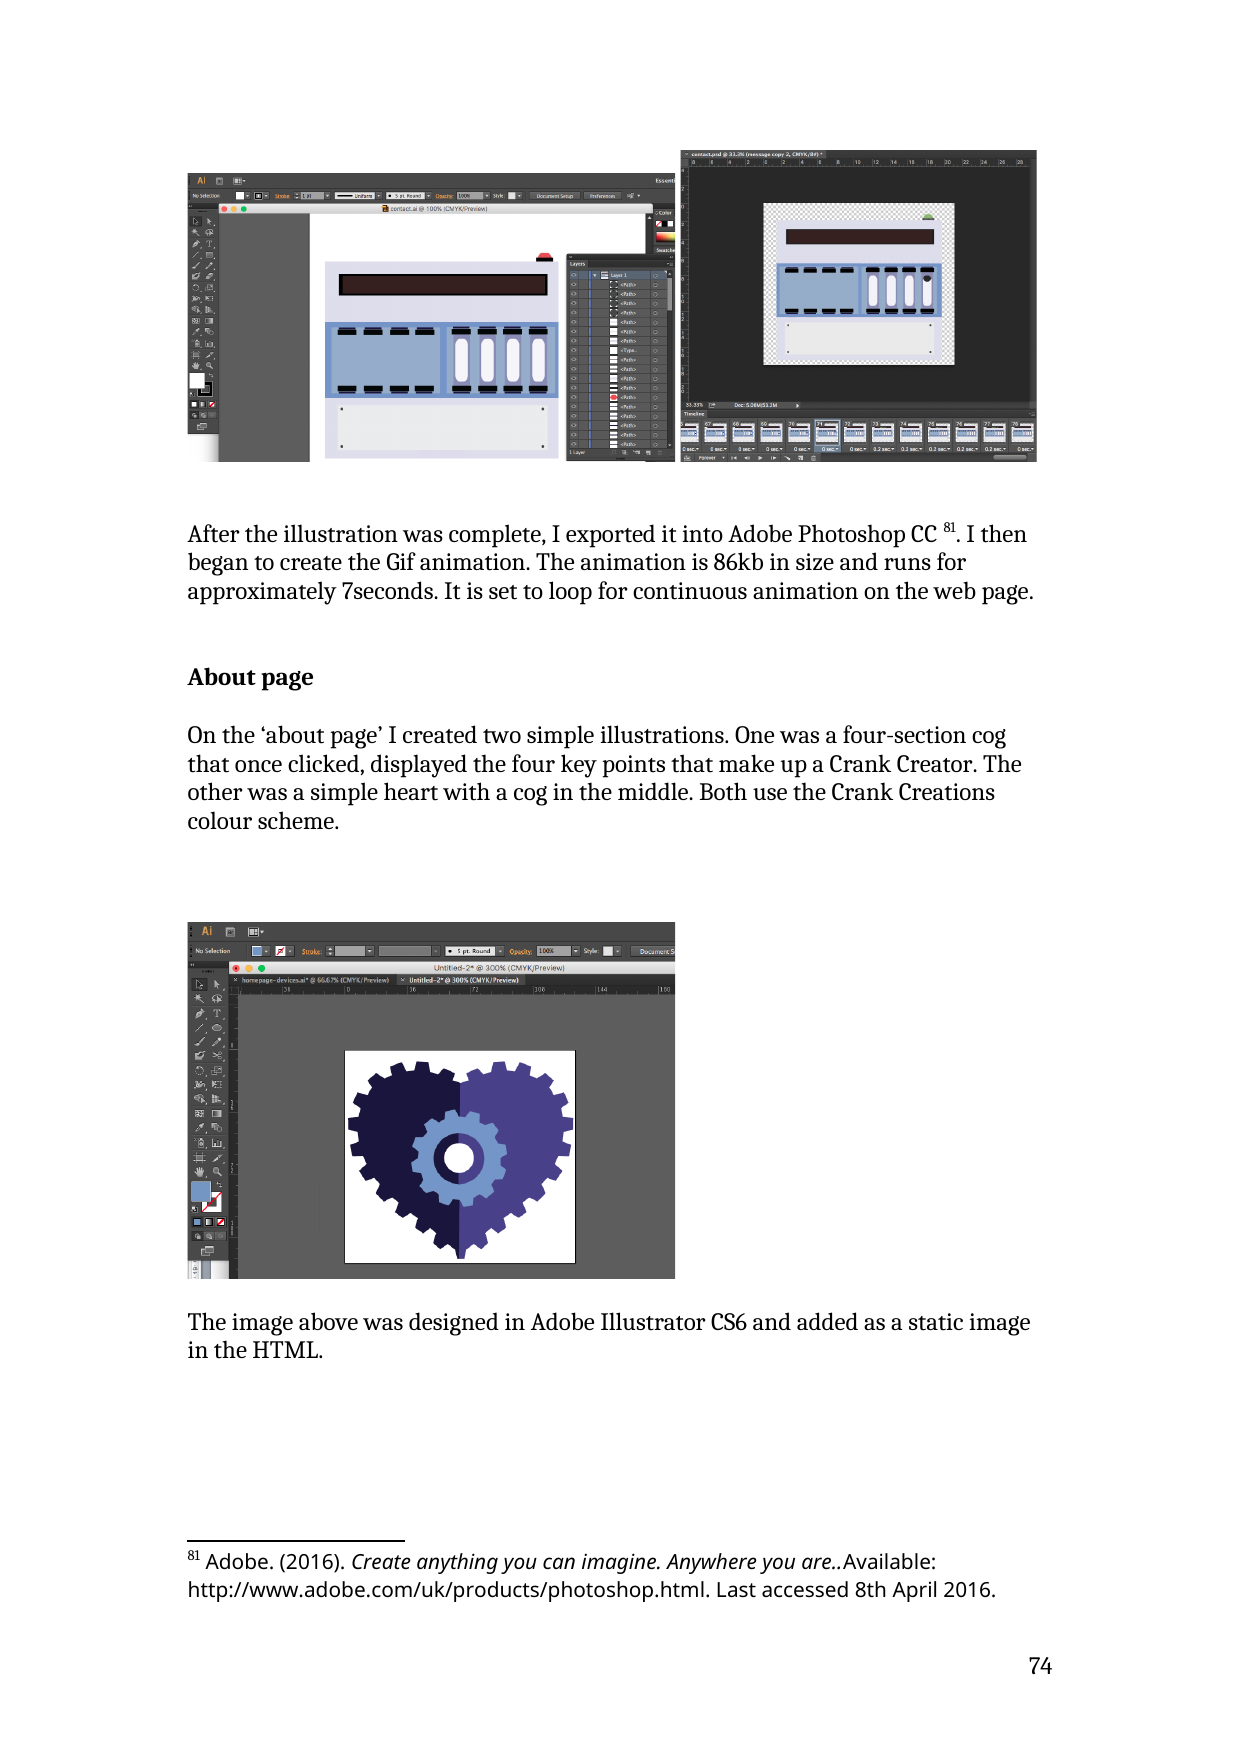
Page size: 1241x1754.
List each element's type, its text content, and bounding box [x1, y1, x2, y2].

text On the ‘about page’ I created two simple illustrations. One was a four-section cog that once clicked, displayed the four key points that make up a Crank Creator. The other was a simple heart with a cog in the middle. Both use the Crank Creations colour scheme. [187, 721, 1053, 836]
picture [187, 173, 675, 462]
picture [187, 922, 675, 1279]
text The image above was designed in Adobe Illustrator CS6 and added as a static image in the HTML. [187, 1308, 1053, 1365]
picture [680, 150, 1037, 462]
text About page [187, 663, 1053, 692]
text After the illustration was complete, I exported it into Adobe Photoshop CC . I then began to create the Gif animation. The animation is 86kb in size and runs for approximately 7seconds. It is set to loop for continuous animation on the web page. [187, 519, 1053, 606]
